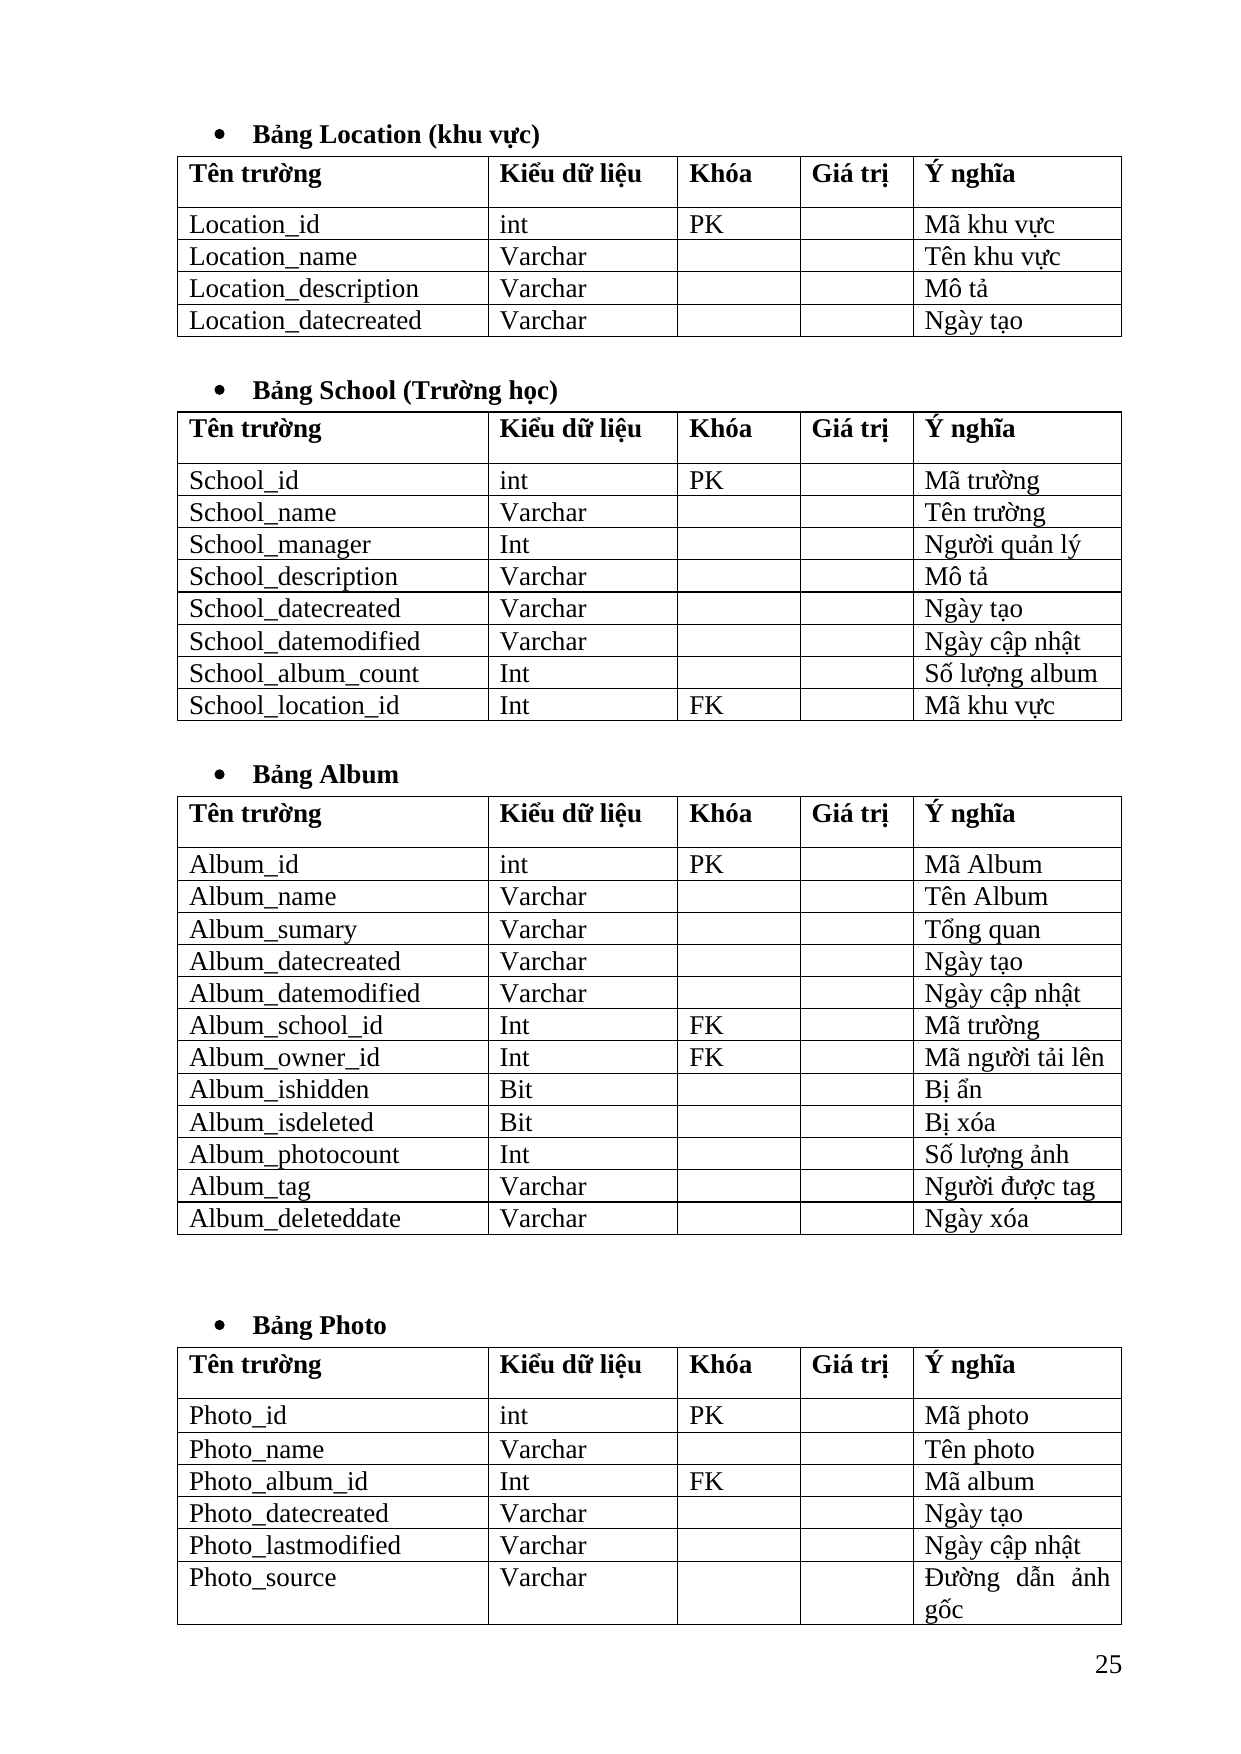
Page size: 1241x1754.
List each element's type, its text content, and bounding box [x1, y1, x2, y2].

table_cell Location_datecreated [178, 305, 488, 336]
table_header Giá trị [801, 413, 913, 463]
table_header Tên trường [178, 157, 488, 207]
table_cell Varchar [489, 240, 677, 271]
table_cell [801, 657, 913, 688]
table_cell Varchar [489, 1562, 677, 1624]
table_cell [801, 1497, 913, 1528]
table_cell Varchar [489, 305, 677, 336]
table_cell Tổng quan [914, 913, 1121, 944]
table_cell PK [678, 848, 800, 879]
table_cell Mô tả [914, 272, 1121, 303]
table_header Khóa [678, 413, 800, 463]
table_header Tên trường [178, 413, 488, 463]
table_cell Varchar [489, 1203, 677, 1233]
table_cell Varchar [489, 977, 677, 1008]
table_cell Varchar [489, 625, 677, 656]
table_cell [801, 272, 913, 303]
list Bảng Photo [215, 1309, 1122, 1340]
table_cell [801, 848, 913, 879]
table_cell School_name [178, 496, 488, 527]
table_cell [678, 1138, 800, 1169]
table_cell [678, 1170, 800, 1201]
table_cell Varchar [489, 881, 677, 912]
table_cell [801, 1009, 913, 1040]
table_cell [801, 560, 913, 591]
table_cell Location_description [178, 272, 488, 303]
list Bảng Album [215, 758, 1122, 790]
table_cell Tên photo [914, 1433, 1121, 1464]
table_header Kiểu dữ liệu [489, 1348, 677, 1398]
table_cell Bit [489, 1074, 677, 1105]
table_cell Tên trường [914, 496, 1121, 527]
table_cell Varchar [489, 1529, 677, 1561]
table_cell Tên khu vực [914, 240, 1121, 271]
table_cell Mã Album [914, 848, 1121, 879]
table_cell Location_name [178, 240, 488, 271]
table_header Tên trường [178, 1348, 488, 1398]
table_header Khóa [678, 1348, 800, 1398]
table_cell FK [678, 1041, 800, 1073]
table_cell Photo_lastmodified [178, 1529, 488, 1561]
table_cell PK [678, 208, 800, 239]
table_cell Mã người tải lên [914, 1041, 1121, 1073]
table_cell Varchar [489, 1497, 677, 1528]
table_header Giá trị [801, 797, 913, 847]
table_cell Người quản lý [914, 528, 1121, 559]
table_cell [678, 1106, 800, 1137]
table_cell [678, 913, 800, 944]
table_cell Album_school_id [178, 1009, 488, 1040]
table_cell FK [678, 689, 800, 720]
table_cell Mô tả [914, 560, 1121, 591]
table_cell int [489, 848, 677, 879]
table_cell Varchar [489, 1170, 677, 1201]
table_cell School_datemodified [178, 625, 488, 656]
table_cell [801, 881, 913, 912]
table_cell [801, 689, 913, 720]
table_cell [678, 1433, 800, 1464]
table_cell Int [489, 1041, 677, 1073]
table_cell [678, 945, 800, 976]
table_cell [678, 657, 800, 688]
table_cell Album_deleteddate [178, 1203, 488, 1233]
list Bảng School (Trường học) [215, 374, 1122, 405]
table_cell Ngày xóa [914, 1203, 1121, 1233]
table_cell Photo_name [178, 1433, 488, 1464]
table_cell Số lượng album [914, 657, 1121, 688]
table_cell Varchar [489, 945, 677, 976]
table_cell Mã trường [914, 464, 1121, 495]
table_cell int [489, 208, 677, 239]
table_cell Album_name [178, 881, 488, 912]
table_cell PK [678, 1399, 800, 1432]
table_cell Album_datemodified [178, 977, 488, 1008]
table_cell Ngày tạo [914, 305, 1121, 336]
table_cell Mã album [914, 1465, 1121, 1496]
table_cell [801, 1106, 913, 1137]
table_header Ý nghĩa [914, 157, 1121, 207]
table_cell Bit [489, 1106, 677, 1137]
table_cell [801, 208, 913, 239]
table_cell [801, 528, 913, 559]
table_cell [678, 528, 800, 559]
table_cell Album_owner_id [178, 1041, 488, 1073]
table_cell Int [489, 528, 677, 559]
table_cell School_description [178, 560, 488, 591]
table_cell [801, 1041, 913, 1073]
table_cell Album_photocount [178, 1138, 488, 1169]
table_header Kiểu dữ liệu [489, 157, 677, 207]
table_cell [678, 496, 800, 527]
table_cell Bị ẩn [914, 1074, 1121, 1105]
table_cell Int [489, 657, 677, 688]
table_cell [801, 593, 913, 624]
list Bảng Location (khu vực) [215, 118, 1122, 149]
table_cell [801, 1138, 913, 1169]
table_cell Album_tag [178, 1170, 488, 1201]
table_cell Ngày tạo [914, 593, 1121, 624]
table_cell Mã khu vực [914, 208, 1121, 239]
table_cell [801, 240, 913, 271]
table_cell Varchar [489, 560, 677, 591]
table_cell [801, 977, 913, 1008]
table_cell Ngày cập nhật [914, 1529, 1121, 1561]
table_cell School_location_id [178, 689, 488, 720]
table_cell [678, 1497, 800, 1528]
table_cell [678, 1562, 800, 1624]
table_cell [801, 1399, 913, 1432]
table_cell Varchar [489, 272, 677, 303]
table_cell Photo_album_id [178, 1465, 488, 1496]
table_cell [678, 272, 800, 303]
table_cell [678, 240, 800, 271]
table_cell School_album_count [178, 657, 488, 688]
table_cell [801, 1203, 913, 1233]
table_cell Album_ishidden [178, 1074, 488, 1105]
table_cell Photo_source [178, 1562, 488, 1624]
table_cell Location_id [178, 208, 488, 239]
table_cell [801, 945, 913, 976]
table_cell Bị xóa [914, 1106, 1121, 1137]
table_cell Varchar [489, 496, 677, 527]
table_cell [678, 625, 800, 656]
table_header Ý nghĩa [914, 1348, 1121, 1398]
table_cell Đường dẫn ảnh gốc [914, 1562, 1121, 1624]
table_cell [678, 1203, 800, 1233]
table_cell FK [678, 1465, 800, 1496]
table_cell Int [489, 1138, 677, 1169]
table_cell Varchar [489, 1433, 677, 1464]
table_cell [801, 464, 913, 495]
table_cell Người được tag [914, 1170, 1121, 1201]
table_cell Photo_datecreated [178, 1497, 488, 1528]
table_cell [678, 593, 800, 624]
table_cell School_manager [178, 528, 488, 559]
table_header Khóa [678, 157, 800, 207]
table_cell [678, 1529, 800, 1561]
table_cell int [489, 464, 677, 495]
table_cell [678, 560, 800, 591]
table_cell [801, 625, 913, 656]
table_header Giá trị [801, 1348, 913, 1398]
table_cell Mã khu vực [914, 689, 1121, 720]
table_cell Số lượng ảnh [914, 1138, 1121, 1169]
table_cell Album_id [178, 848, 488, 879]
table_header Ý nghĩa [914, 413, 1121, 463]
table_cell Varchar [489, 593, 677, 624]
table_cell Ngày tạo [914, 1497, 1121, 1528]
table_header Giá trị [801, 157, 913, 207]
table_header Ý nghĩa [914, 797, 1121, 847]
table_cell School_id [178, 464, 488, 495]
table_cell [801, 913, 913, 944]
table_cell int [489, 1399, 677, 1432]
table_header Khóa [678, 797, 800, 847]
table_cell Int [489, 1465, 677, 1496]
table_cell Mã trường [914, 1009, 1121, 1040]
table_cell [801, 1433, 913, 1464]
table_header Kiểu dữ liệu [489, 413, 677, 463]
table_cell Ngày cập nhật [914, 977, 1121, 1008]
table_cell PK [678, 464, 800, 495]
table_cell Int [489, 689, 677, 720]
table_header Tên trường [178, 797, 488, 847]
table_cell Album_datecreated [178, 945, 488, 976]
table_cell Varchar [489, 913, 677, 944]
table_cell Album_isdeleted [178, 1106, 488, 1137]
table_cell [801, 1170, 913, 1201]
table_cell Ngày cập nhật [914, 625, 1121, 656]
table_cell [801, 1465, 913, 1496]
table_cell Ngày tạo [914, 945, 1121, 976]
table_cell [678, 1074, 800, 1105]
table_cell Album_sumary [178, 913, 488, 944]
table_cell FK [678, 1009, 800, 1040]
table_cell [801, 1074, 913, 1105]
table_cell [801, 1562, 913, 1624]
table_cell [801, 496, 913, 527]
table_cell [678, 881, 800, 912]
table_cell Mã photo [914, 1399, 1121, 1432]
table_cell [678, 305, 800, 336]
table_cell School_datecreated [178, 593, 488, 624]
table_cell [801, 1529, 913, 1561]
table_cell [801, 305, 913, 336]
table_cell [678, 977, 800, 1008]
table_cell Photo_id [178, 1399, 488, 1432]
table_cell Int [489, 1009, 677, 1040]
table_header Kiểu dữ liệu [489, 797, 677, 847]
table_cell Tên Album [914, 881, 1121, 912]
